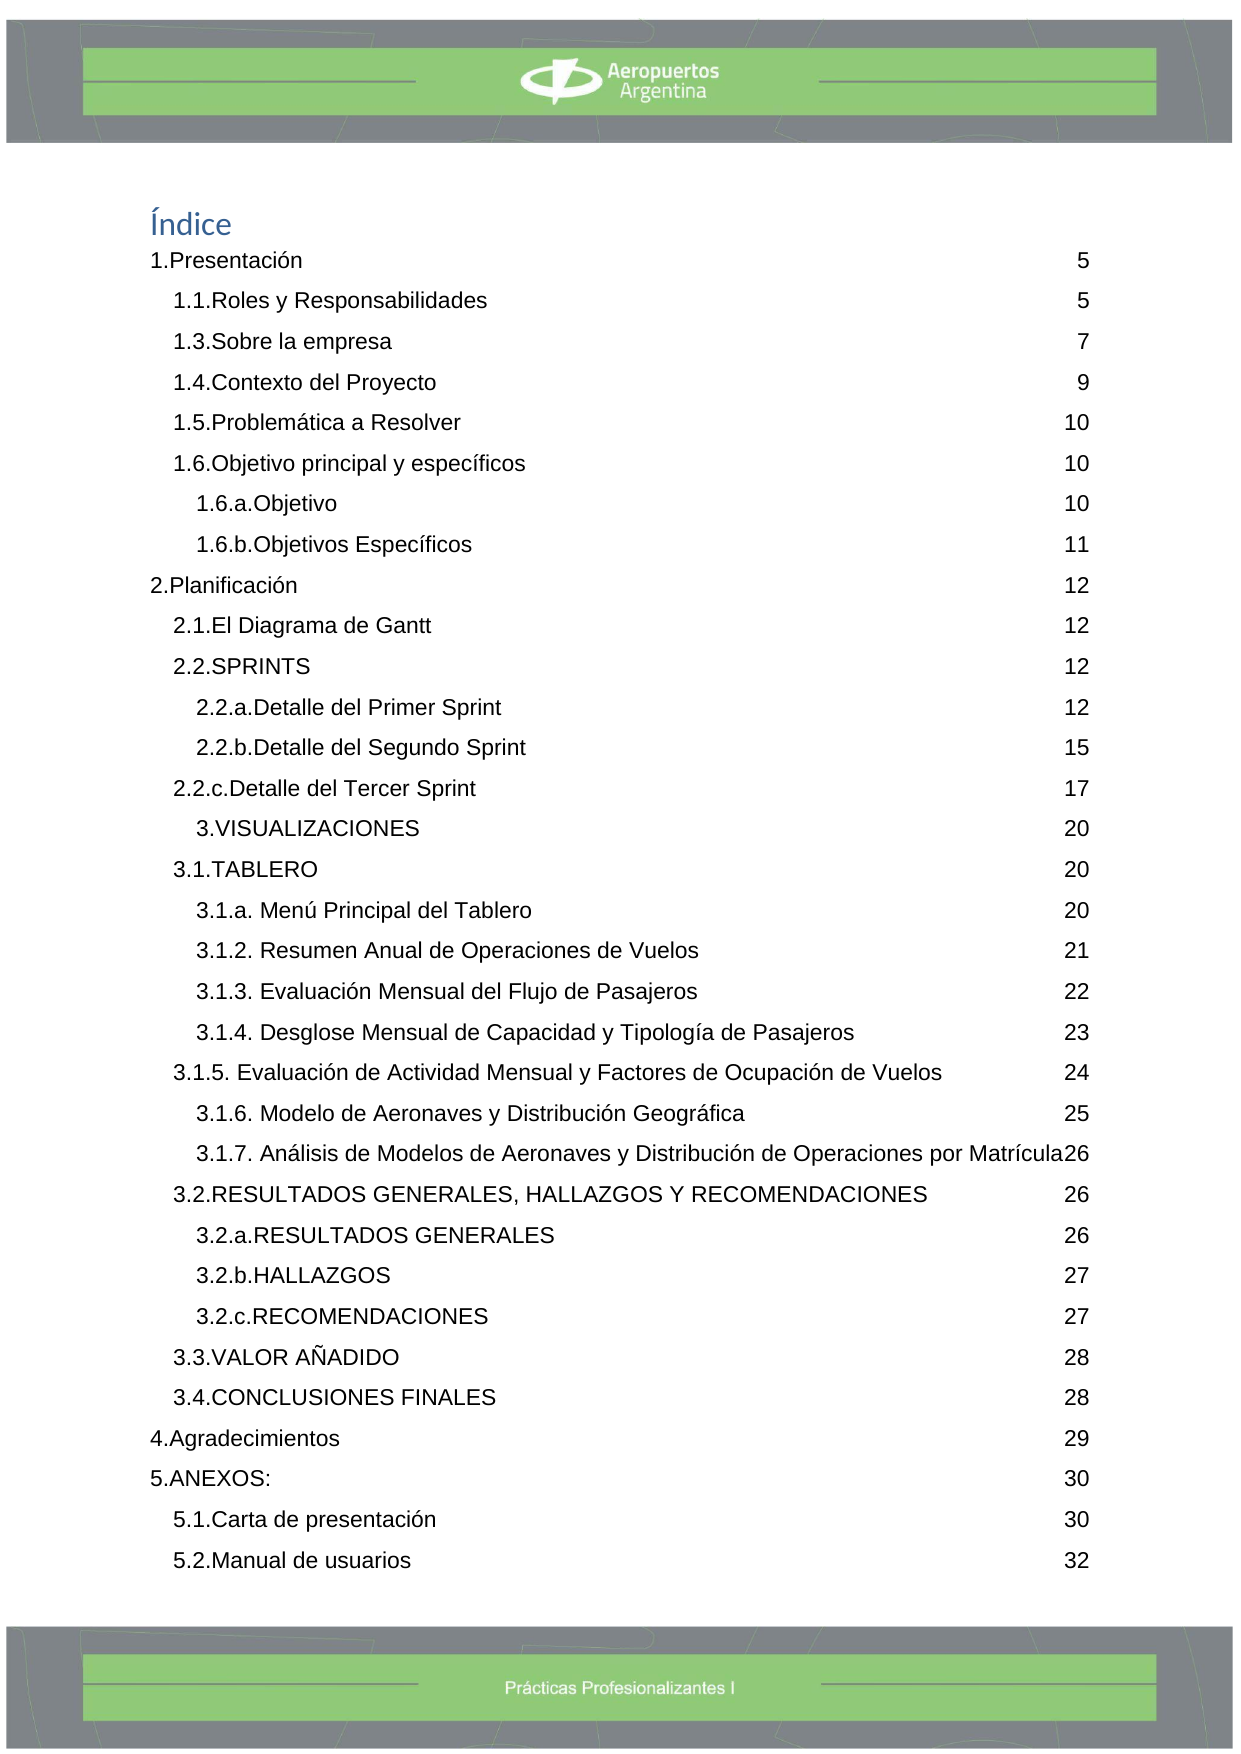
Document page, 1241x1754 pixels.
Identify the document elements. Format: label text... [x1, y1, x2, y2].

text Índice [150, 203, 1090, 243]
picture [6, 18, 1233, 143]
picture [6, 1626, 1233, 1749]
